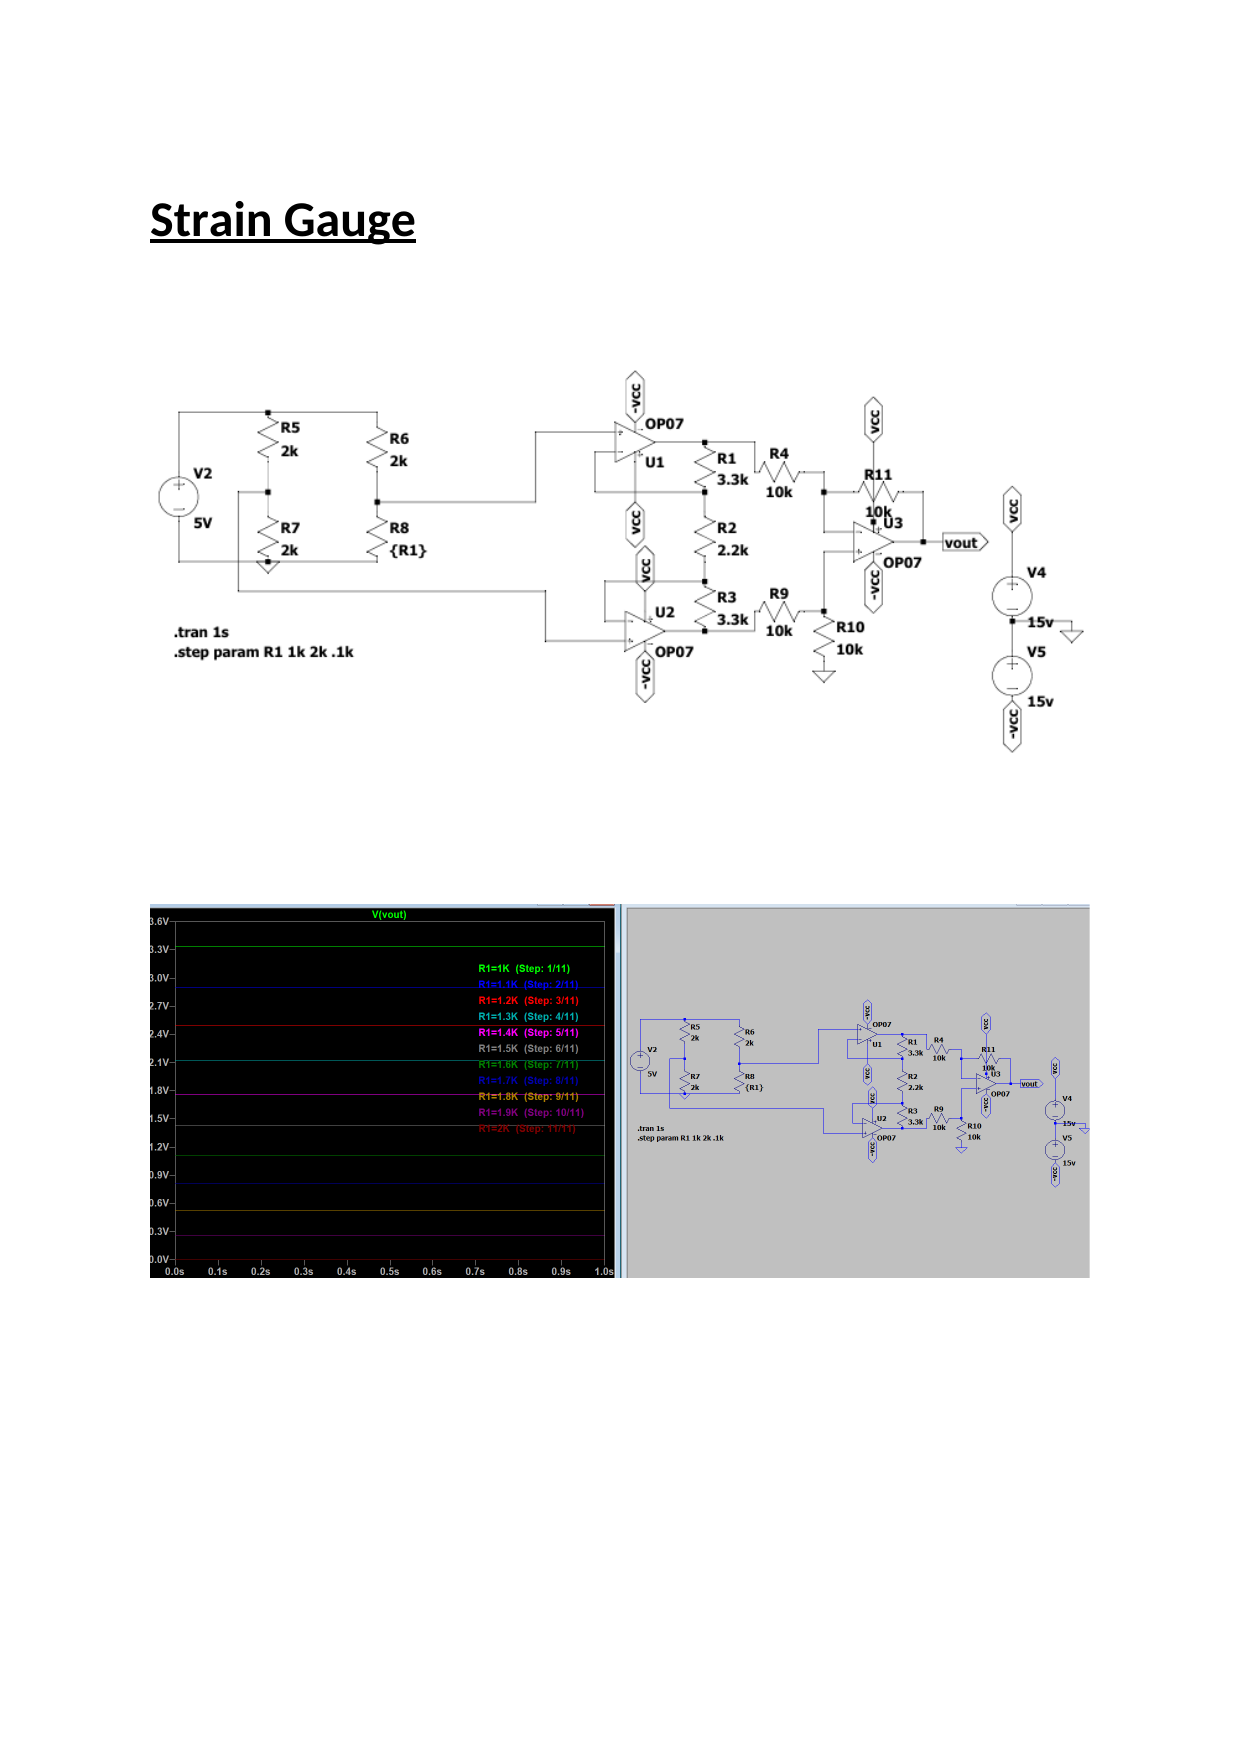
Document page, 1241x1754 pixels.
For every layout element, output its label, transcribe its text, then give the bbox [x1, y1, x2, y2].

subtitle Strain Gauge [150, 187, 1090, 248]
picture [150, 351, 1091, 760]
picture [150, 904, 1090, 1278]
